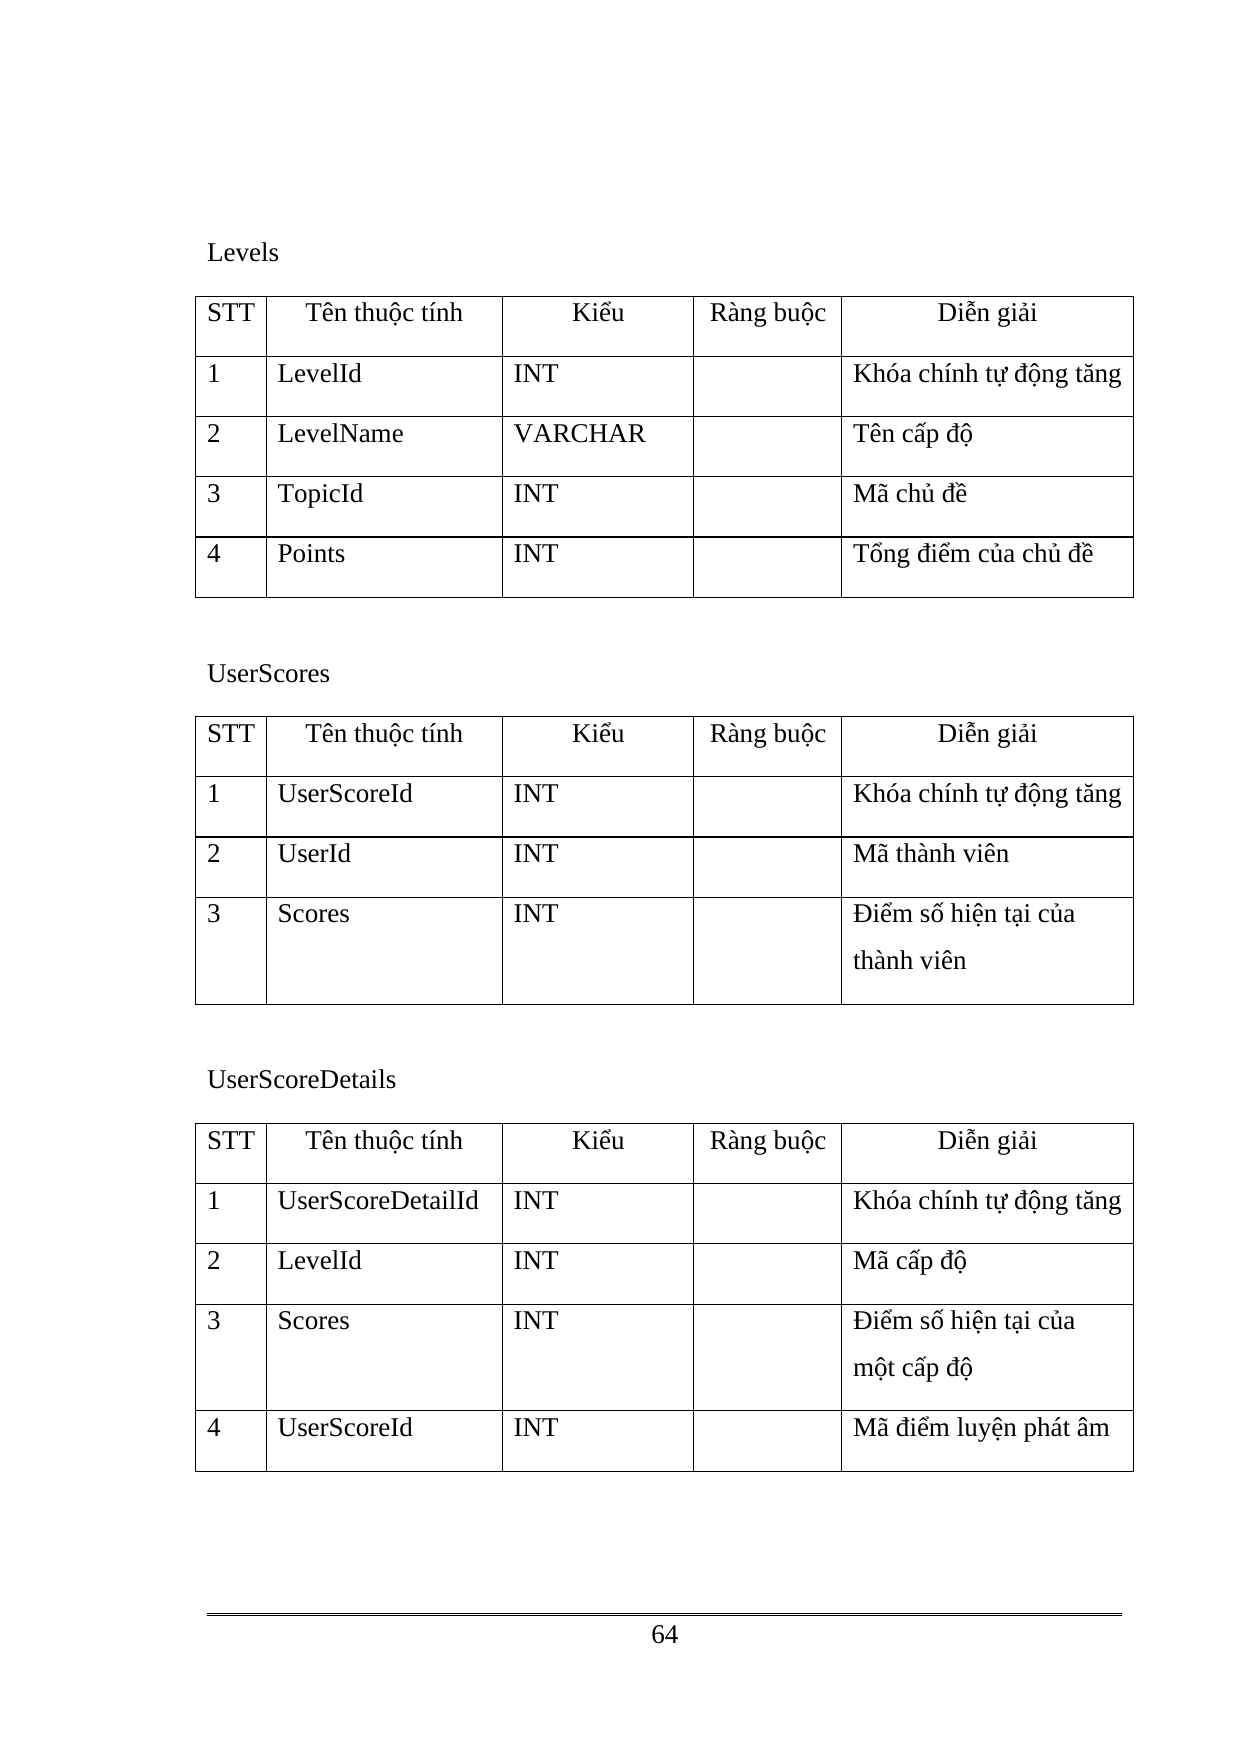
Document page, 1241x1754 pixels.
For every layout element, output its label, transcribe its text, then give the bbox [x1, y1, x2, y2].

table_cell Khóa chính tự động tăng [842, 777, 1133, 836]
table_cell Scores [267, 1305, 502, 1410]
table_cell Scores [267, 898, 502, 1003]
table_cell INT [503, 357, 693, 416]
table_cell UserScoreId [267, 1411, 502, 1471]
table_cell 4 [196, 1411, 266, 1471]
table_cell TopicId [267, 477, 502, 536]
table_cell [694, 417, 841, 476]
table_cell 3 [196, 898, 266, 1003]
table_cell 4 [196, 538, 266, 597]
table_cell [694, 898, 841, 1003]
table_cell INT [503, 838, 693, 897]
table_cell INT [503, 777, 693, 836]
table_cell UserId [267, 838, 502, 897]
table_header Kiểu [503, 717, 693, 776]
table_cell 1 [196, 357, 266, 416]
table_cell Points [267, 538, 502, 597]
table_header Diễn giải [842, 717, 1133, 776]
table_cell 2 [196, 1244, 266, 1303]
table_cell [694, 838, 841, 897]
table_cell 3 [196, 1305, 266, 1410]
table_cell INT [503, 1184, 693, 1243]
table_header Diễn giải [842, 297, 1133, 356]
table_cell INT [503, 1244, 693, 1303]
table_cell Mã cấp độ [842, 1244, 1133, 1303]
table_cell [694, 538, 841, 597]
table_header Kiểu [503, 1124, 693, 1183]
text UserScoreDetails [207, 1064, 1122, 1095]
table_cell Khóa chính tự động tăng [842, 357, 1133, 416]
table_cell UserScoreId [267, 777, 502, 836]
table_cell [694, 1411, 841, 1471]
table_cell Khóa chính tự động tăng [842, 1184, 1133, 1243]
table_header Diễn giải [842, 1124, 1133, 1183]
table_cell 3 [196, 477, 266, 536]
table_cell Mã điểm luyện phát âm [842, 1411, 1133, 1471]
table_cell LevelName [267, 417, 502, 476]
table_header Kiểu [503, 297, 693, 356]
table_cell INT [503, 477, 693, 536]
table_cell UserScoreDetailId [267, 1184, 502, 1243]
table_header Ràng buộc [694, 717, 841, 776]
table_cell Tổng điểm của chủ đề [842, 538, 1133, 597]
table_cell VARCHAR [503, 417, 693, 476]
table_header Tên thuộc tính [267, 717, 502, 776]
table_cell Mã chủ đề [842, 477, 1133, 536]
table_header Ràng buộc [694, 1124, 841, 1183]
table_cell Điểm số hiện tại của một cấp độ [842, 1305, 1133, 1410]
table_cell [694, 1184, 841, 1243]
table_header STT [196, 1124, 266, 1183]
text Levels [207, 236, 1122, 267]
table_cell [694, 777, 841, 836]
table_header Tên thuộc tính [267, 297, 502, 356]
table_cell 1 [196, 777, 266, 836]
table_cell 1 [196, 1184, 266, 1243]
table_cell Điểm số hiện tại của thành viên [842, 898, 1133, 1003]
table_cell [694, 1305, 841, 1410]
table_cell LevelId [267, 1244, 502, 1303]
table_cell [694, 477, 841, 536]
table_cell 2 [196, 838, 266, 897]
table_cell [694, 357, 841, 416]
table_header STT [196, 297, 266, 356]
table_cell Tên cấp độ [842, 417, 1133, 476]
text UserScores [207, 657, 1122, 688]
table_cell INT [503, 1411, 693, 1471]
table_header STT [196, 717, 266, 776]
table_cell Mã thành viên [842, 838, 1133, 897]
table_header Tên thuộc tính [267, 1124, 502, 1183]
table_cell [694, 1244, 841, 1303]
table_header Ràng buộc [694, 297, 841, 356]
table_cell 2 [196, 417, 266, 476]
table_cell LevelId [267, 357, 502, 416]
table_cell INT [503, 898, 693, 1003]
table_cell INT [503, 1305, 693, 1410]
table_cell INT [503, 538, 693, 597]
